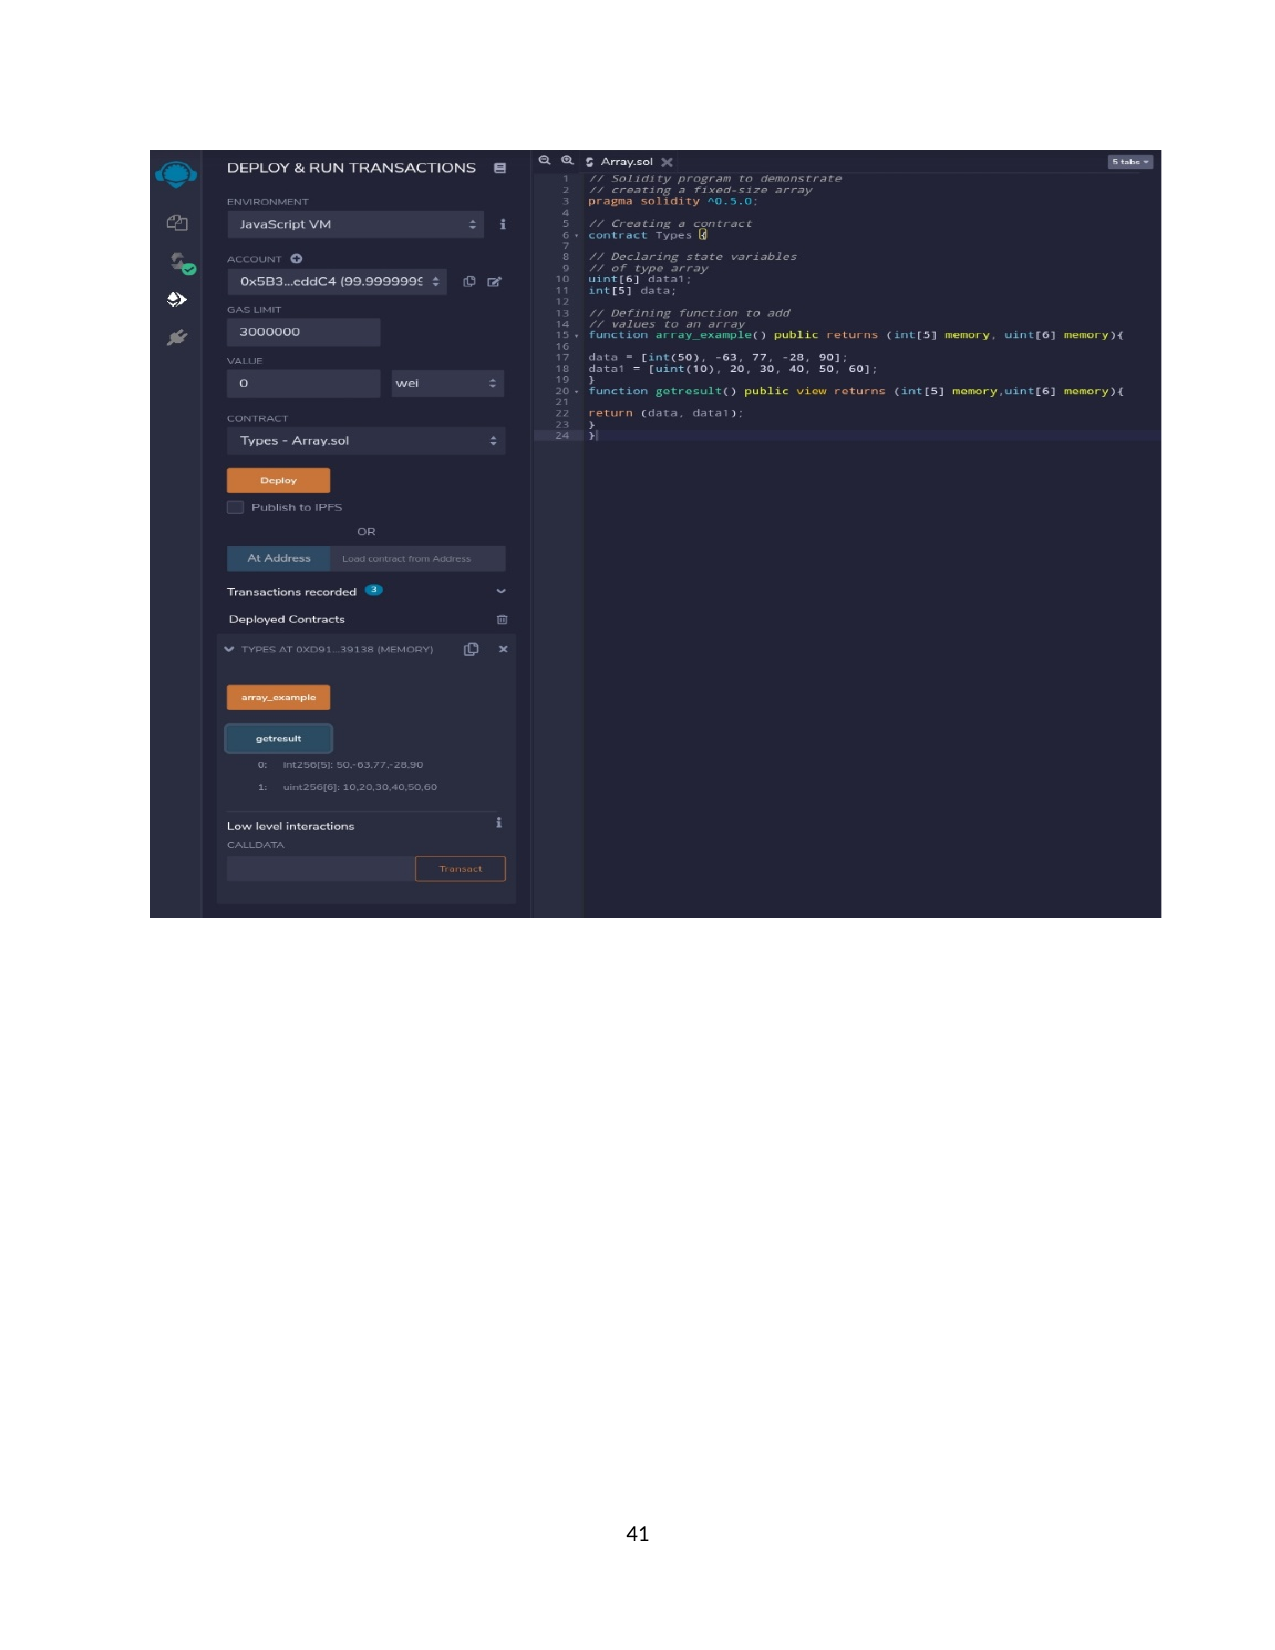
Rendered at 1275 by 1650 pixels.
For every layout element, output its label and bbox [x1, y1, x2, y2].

picture [150, 150, 1162, 918]
